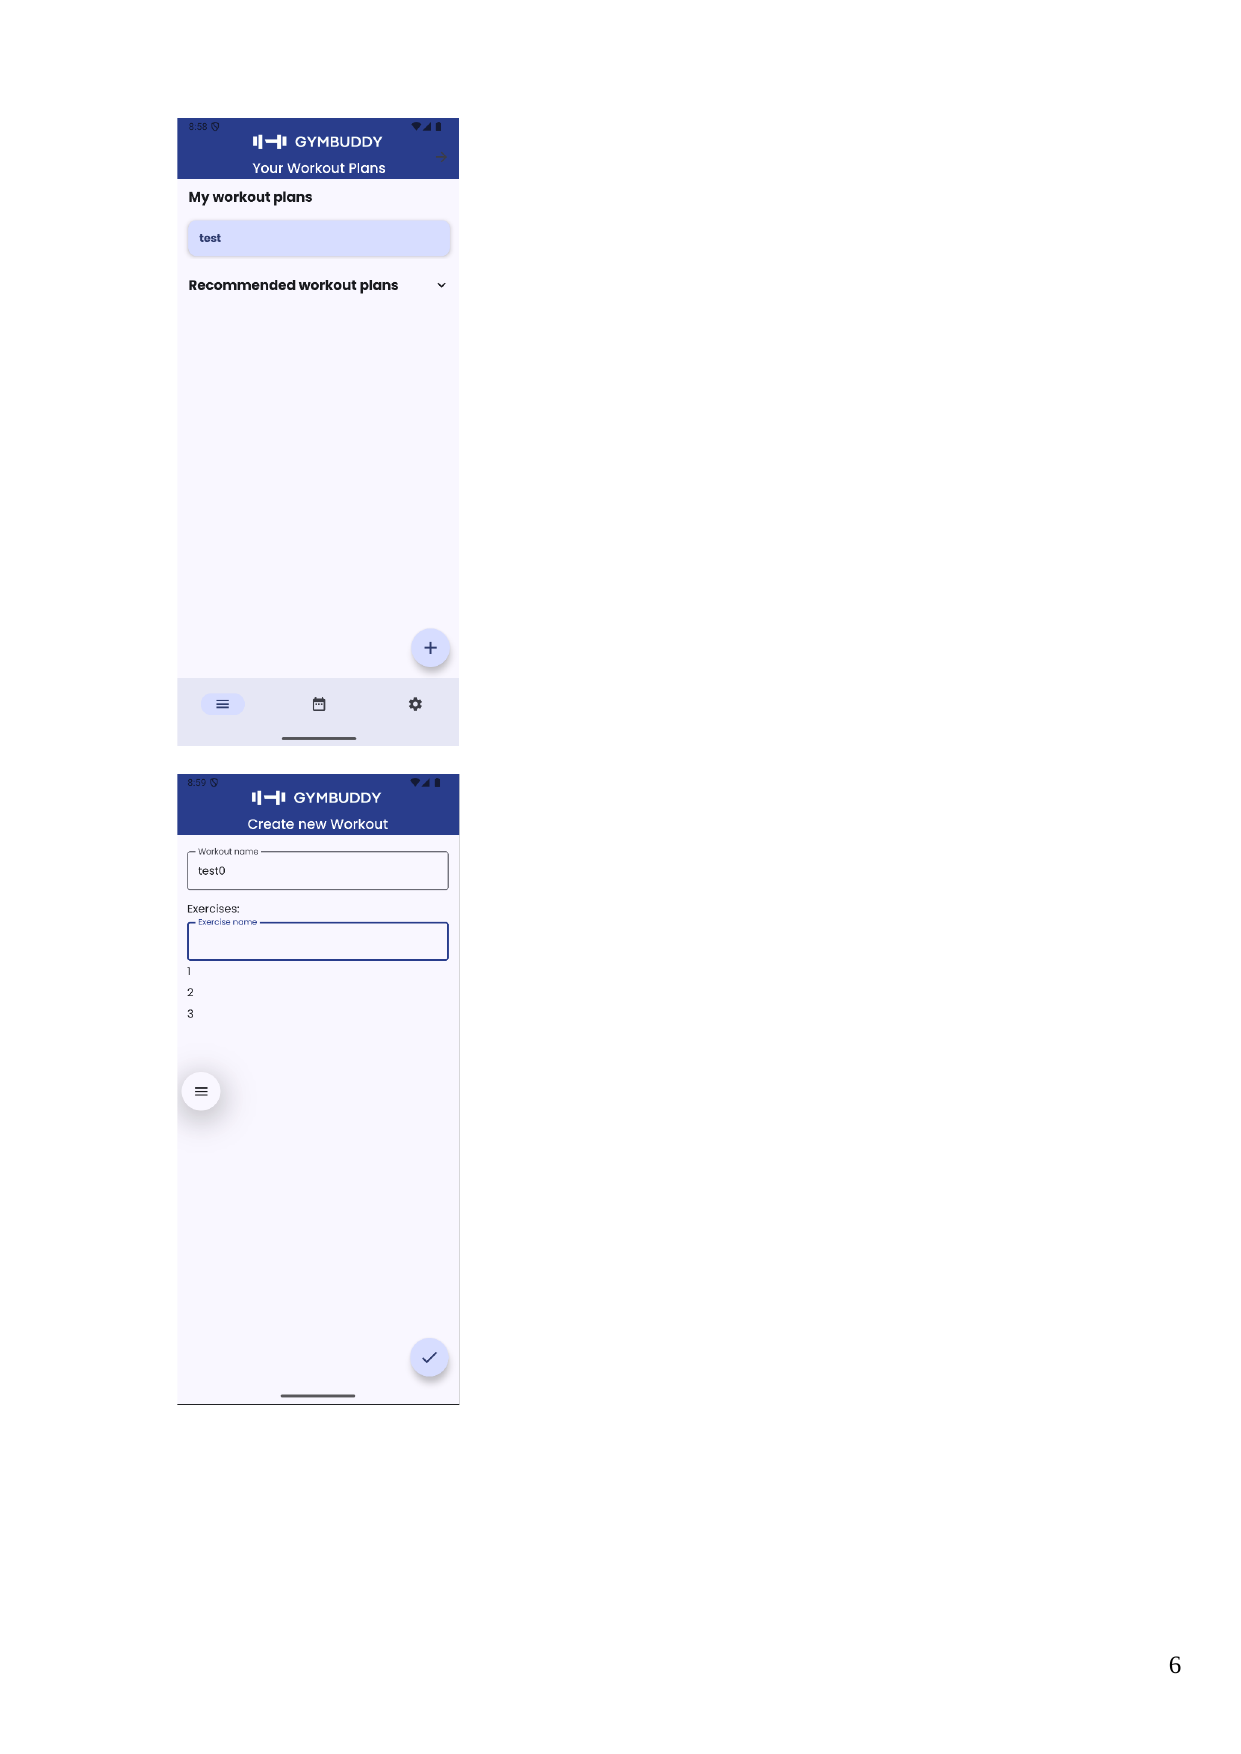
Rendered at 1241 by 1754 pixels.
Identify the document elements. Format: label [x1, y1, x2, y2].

picture [177, 774, 460, 1405]
picture [177, 118, 459, 746]
